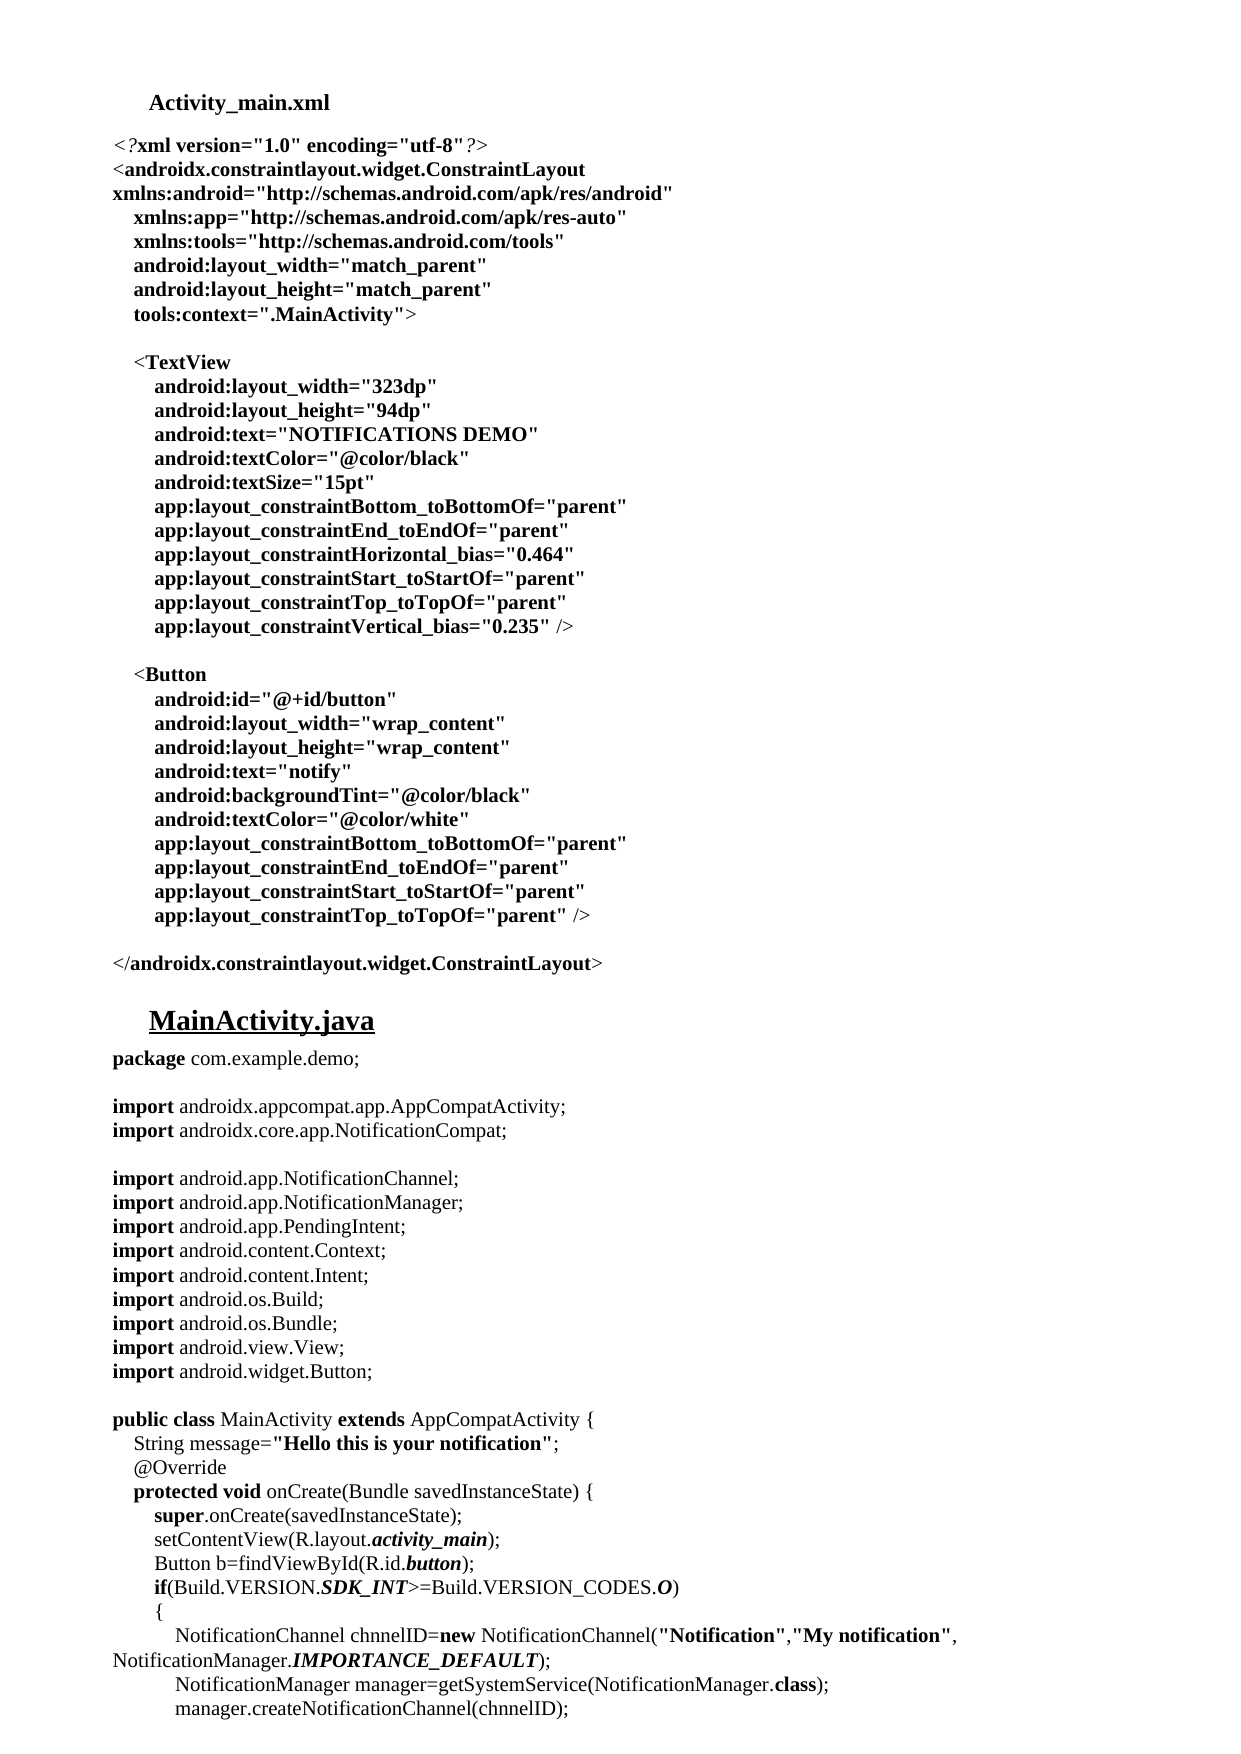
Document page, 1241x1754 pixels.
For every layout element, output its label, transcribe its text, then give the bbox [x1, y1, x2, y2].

text Activity_main.xml [148, 89, 1135, 115]
subtitle MainActivity.java [148, 1003, 1135, 1037]
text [112, 1046, 1135, 1720]
text <?xml version="1.0" encoding="utf-8"?> <androidx.constraintlayout.widget.ConstraintLayout xmlns:android="http://schemas.android.com/apk/res/android" xmlns:app="http://schemas.android.com/apk/res-auto" xmlns:tools="http://schemas.android.com/tools" android:layout_width="match_parent" android:layout_height="match_parent" tools:context=".MainActivity"> <TextView android:layout_width="323dp" android:layout_height="94dp" android:text="NOTIFICATIONS DEMO" android:textColor="@color/black" android:textSize="15pt" app:layout_constraintBottom_toBottomOf="parent" app:layout_constraintEnd_toEndOf="parent" app:layout_constraintHorizontal_bias="0.464" app:layout_constraintStart_toStartOf="parent" app:layout_constraintTop_toTopOf="parent" app:layout_constraintVertical_bias="0.235" /> <Button android:id="@+id/button" android:layout_width="wrap_content" android:layout_height="wrap_content" android:text="notify" android:backgroundTint="@color/black" android:textColor="@color/white" app:layout_constraintBottom_toBottomOf="parent" app:layout_constraintEnd_toEndOf="parent" app:layout_constraintStart_toStartOf="parent" app:layout_constraintTop_toTopOf="parent" /> </androidx.constraintlayout.widget.ConstraintLayout> [112, 133, 1135, 975]
